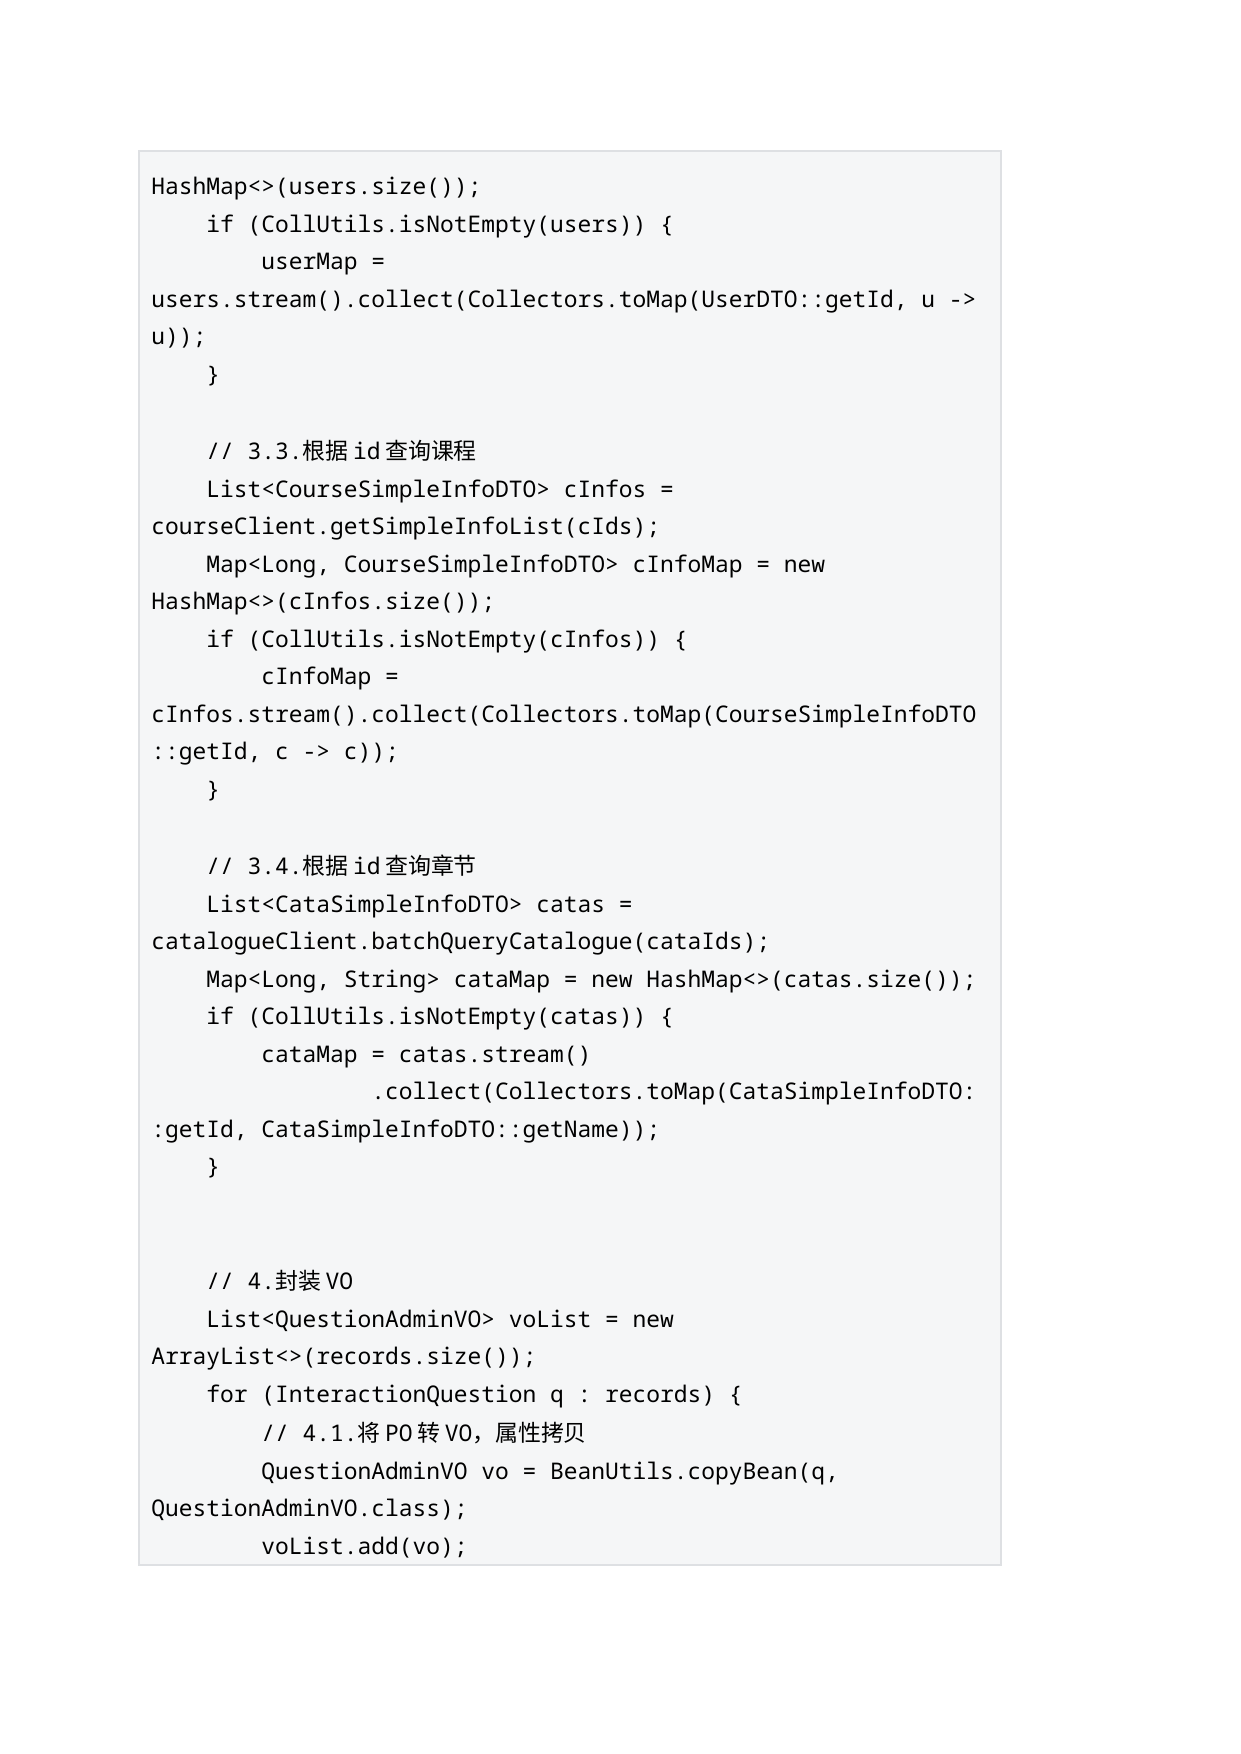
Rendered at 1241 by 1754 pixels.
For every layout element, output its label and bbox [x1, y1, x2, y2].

table_header [140, 152, 1000, 1564]
